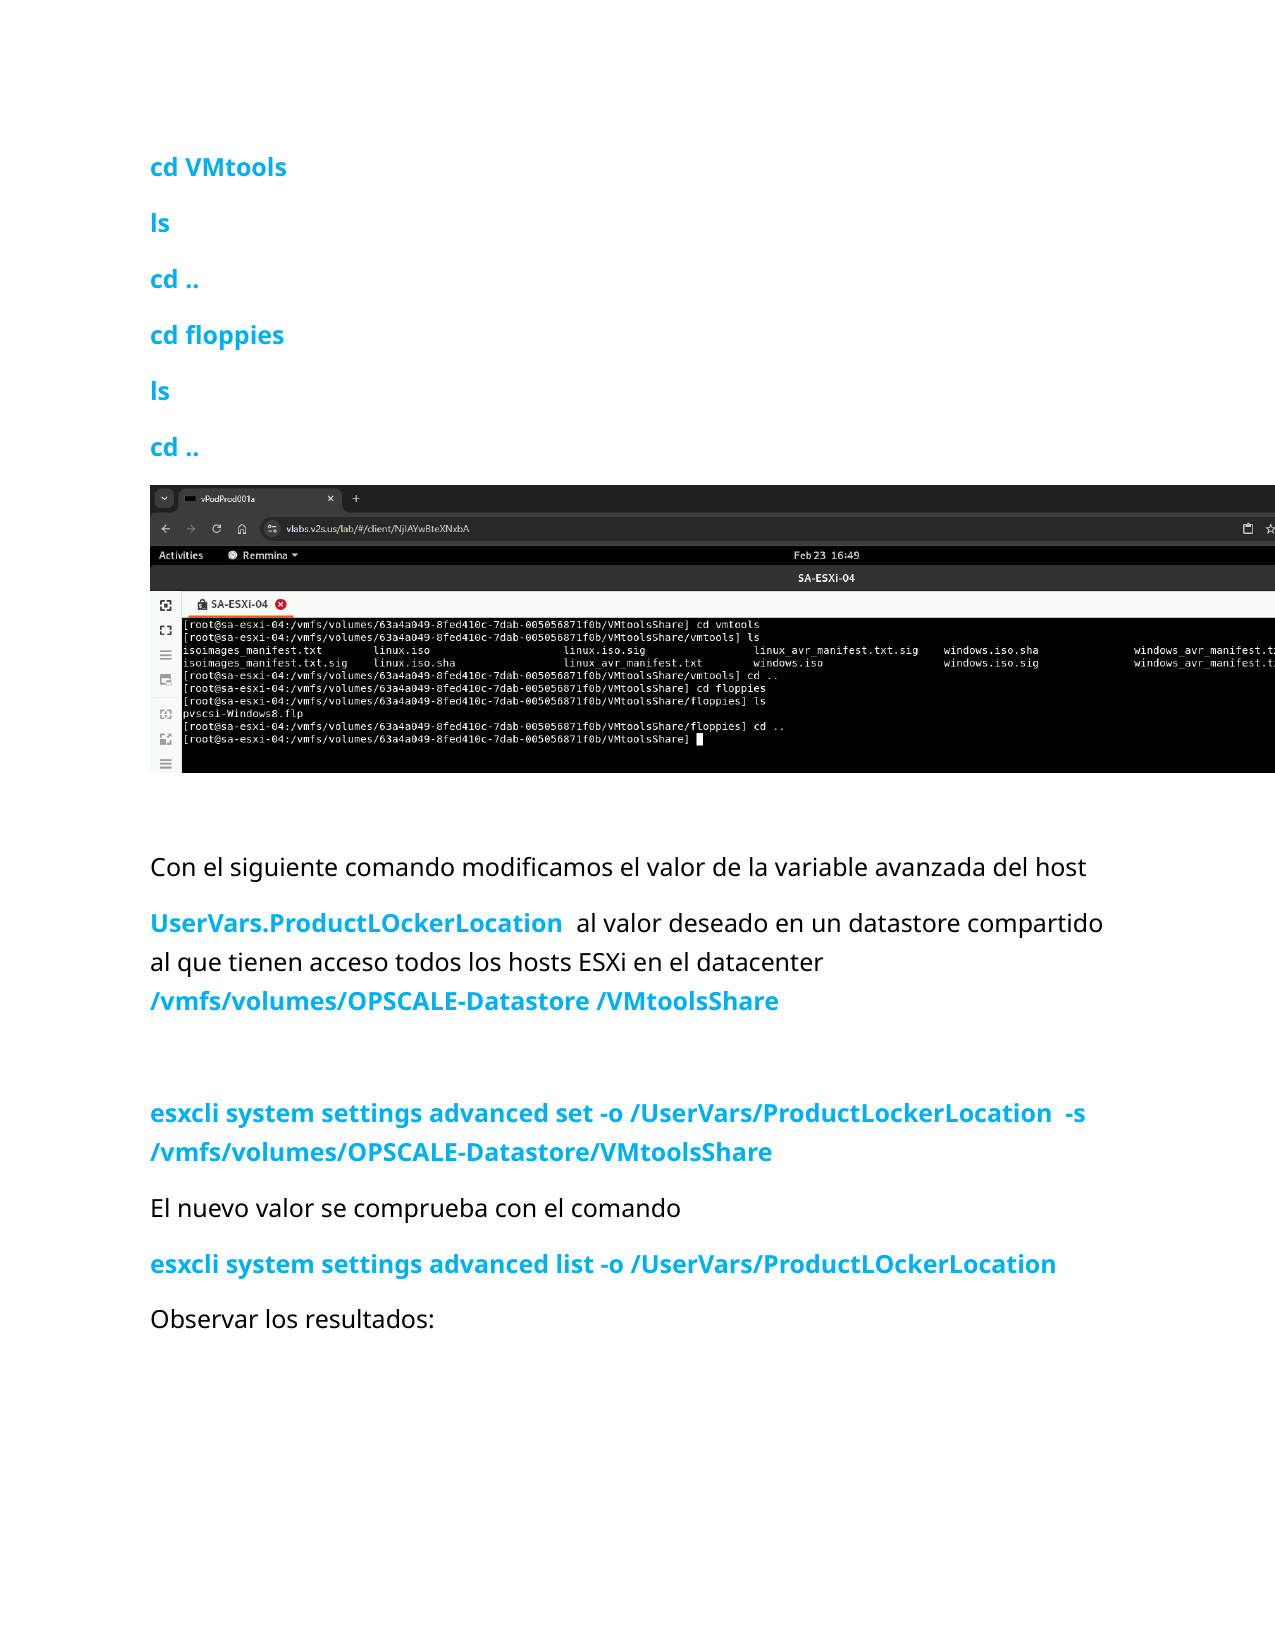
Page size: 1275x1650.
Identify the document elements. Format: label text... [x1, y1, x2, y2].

text Observar los resultados: [150, 1302, 1125, 1336]
text esxcli system settings advanced list -o /UserVars/ProductLOckerLocation [150, 1246, 1125, 1280]
text cd .. [150, 429, 1125, 463]
text ls [150, 373, 1125, 407]
text Con el siguiente comando modificamos el valor de la variable avanzada del host [150, 850, 1125, 884]
text UserVars.ProductLOckerLocation al valor deseado en un datastore compartido al que tienen acceso todos los hosts ESXi en el datacenter /vmfs/volumes/OPSCALE-Datastore /VMtoolsShare [150, 906, 1125, 1018]
text cd floppies [150, 317, 1125, 352]
text cd VMtools [150, 150, 1125, 184]
picture [150, 485, 1275, 773]
text cd .. [150, 262, 1125, 296]
text El nuevo valor se comprueba con el comando [150, 1191, 1125, 1224]
text esxcli system settings advanced set -o /UserVars/ProductLockerLocation -s /vmfs/volumes/OPSCALE-Datastore/VMtoolsShare [150, 1096, 1125, 1169]
text ls [150, 206, 1125, 240]
